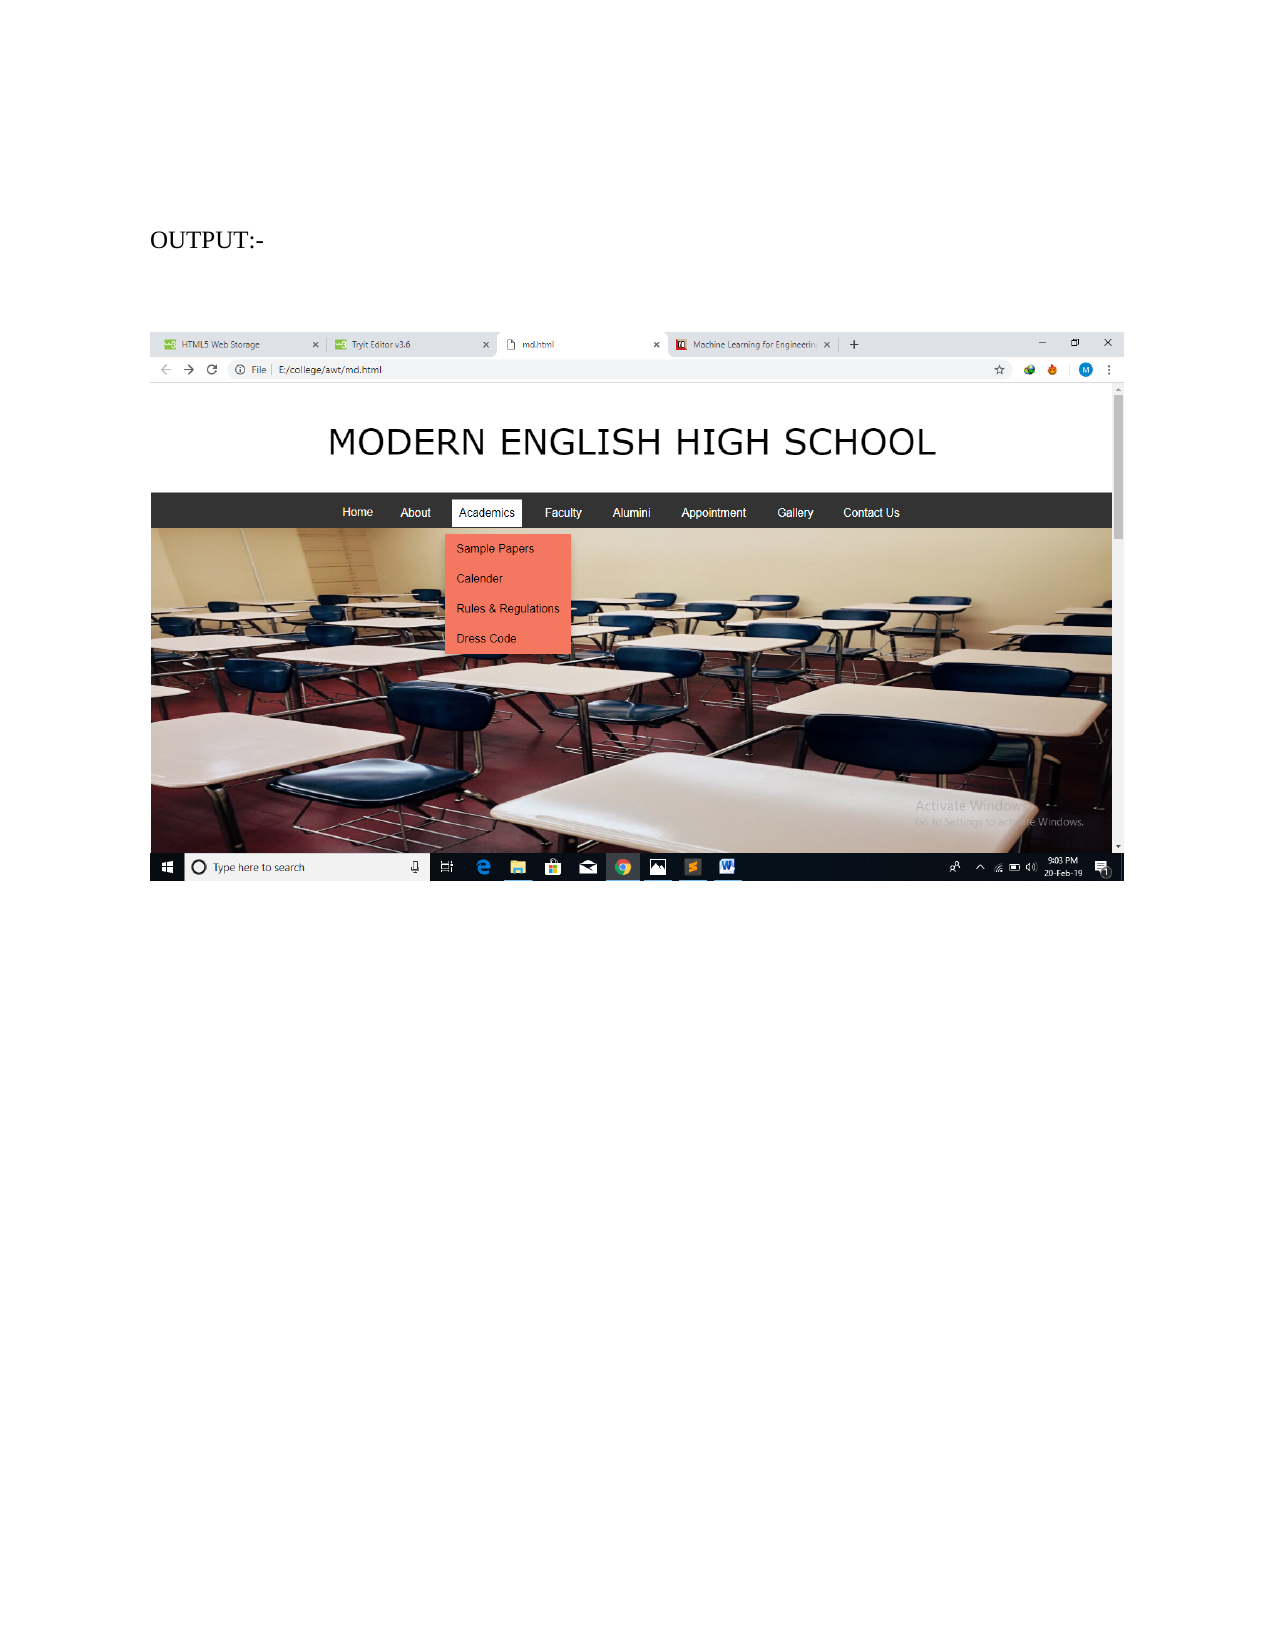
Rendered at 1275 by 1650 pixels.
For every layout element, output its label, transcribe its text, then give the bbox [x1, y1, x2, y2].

picture [150, 332, 1124, 881]
text OUTPUT:- [150, 225, 1125, 254]
